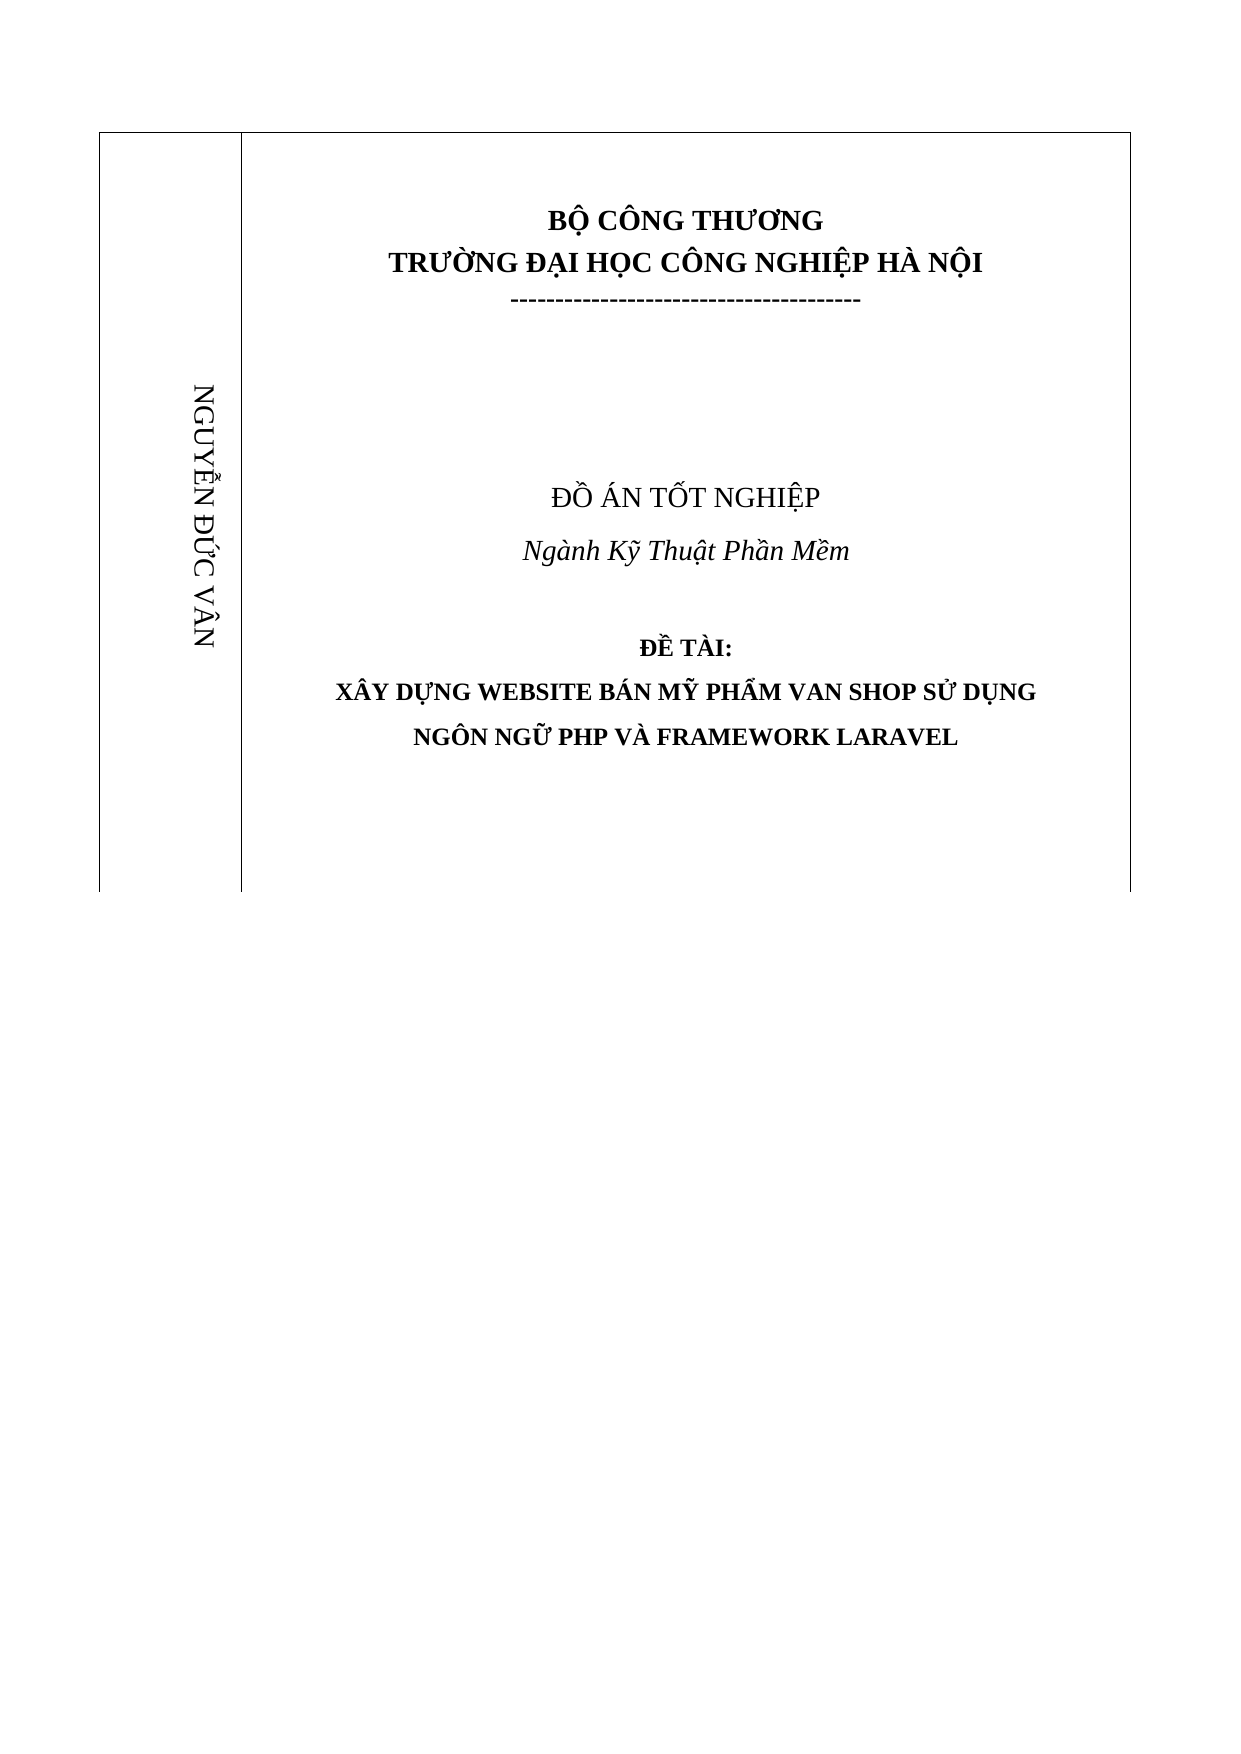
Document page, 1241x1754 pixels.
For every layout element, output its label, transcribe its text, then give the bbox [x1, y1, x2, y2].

table_header BỘ CÔNG THƯƠNG TRƯỜNG ĐẠI HỌC CÔNG NGHIỆP HÀ NỘI --------------------------------------- ĐỒ ÁN TỐT NGHIỆP Ngành Kỹ Thuật Phần Mềm ĐỀ TÀI: XÂY DỰNG WEBSITE BÁN MỸ PHẨM VAN SHOP SỬ DỤNG NGÔN NGỮ PHP VÀ FRAMEWORK LARAVEL [242, 133, 1130, 892]
table_header NGUYỄN ĐỨC VÂN [100, 133, 241, 892]
